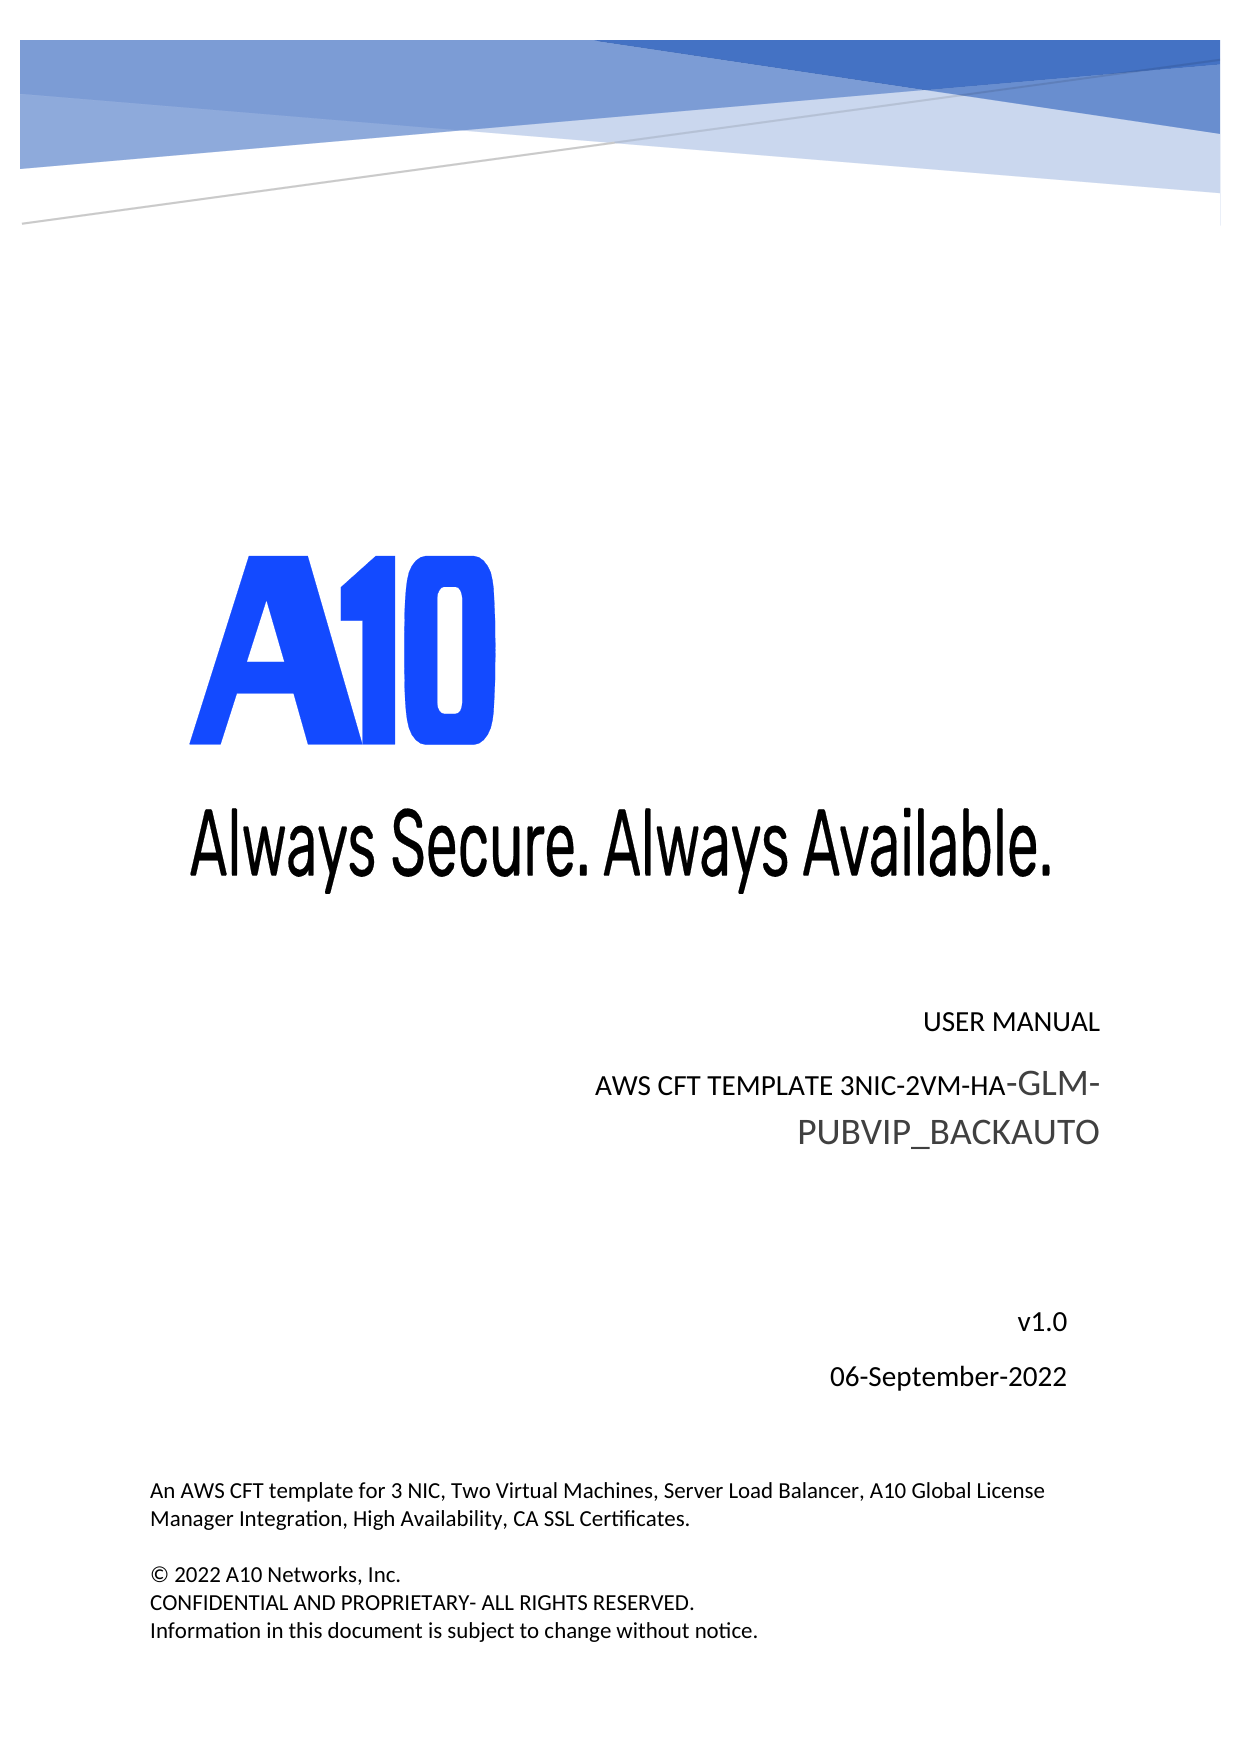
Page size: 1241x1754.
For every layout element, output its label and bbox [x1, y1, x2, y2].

picture [20, 40, 1221, 240]
